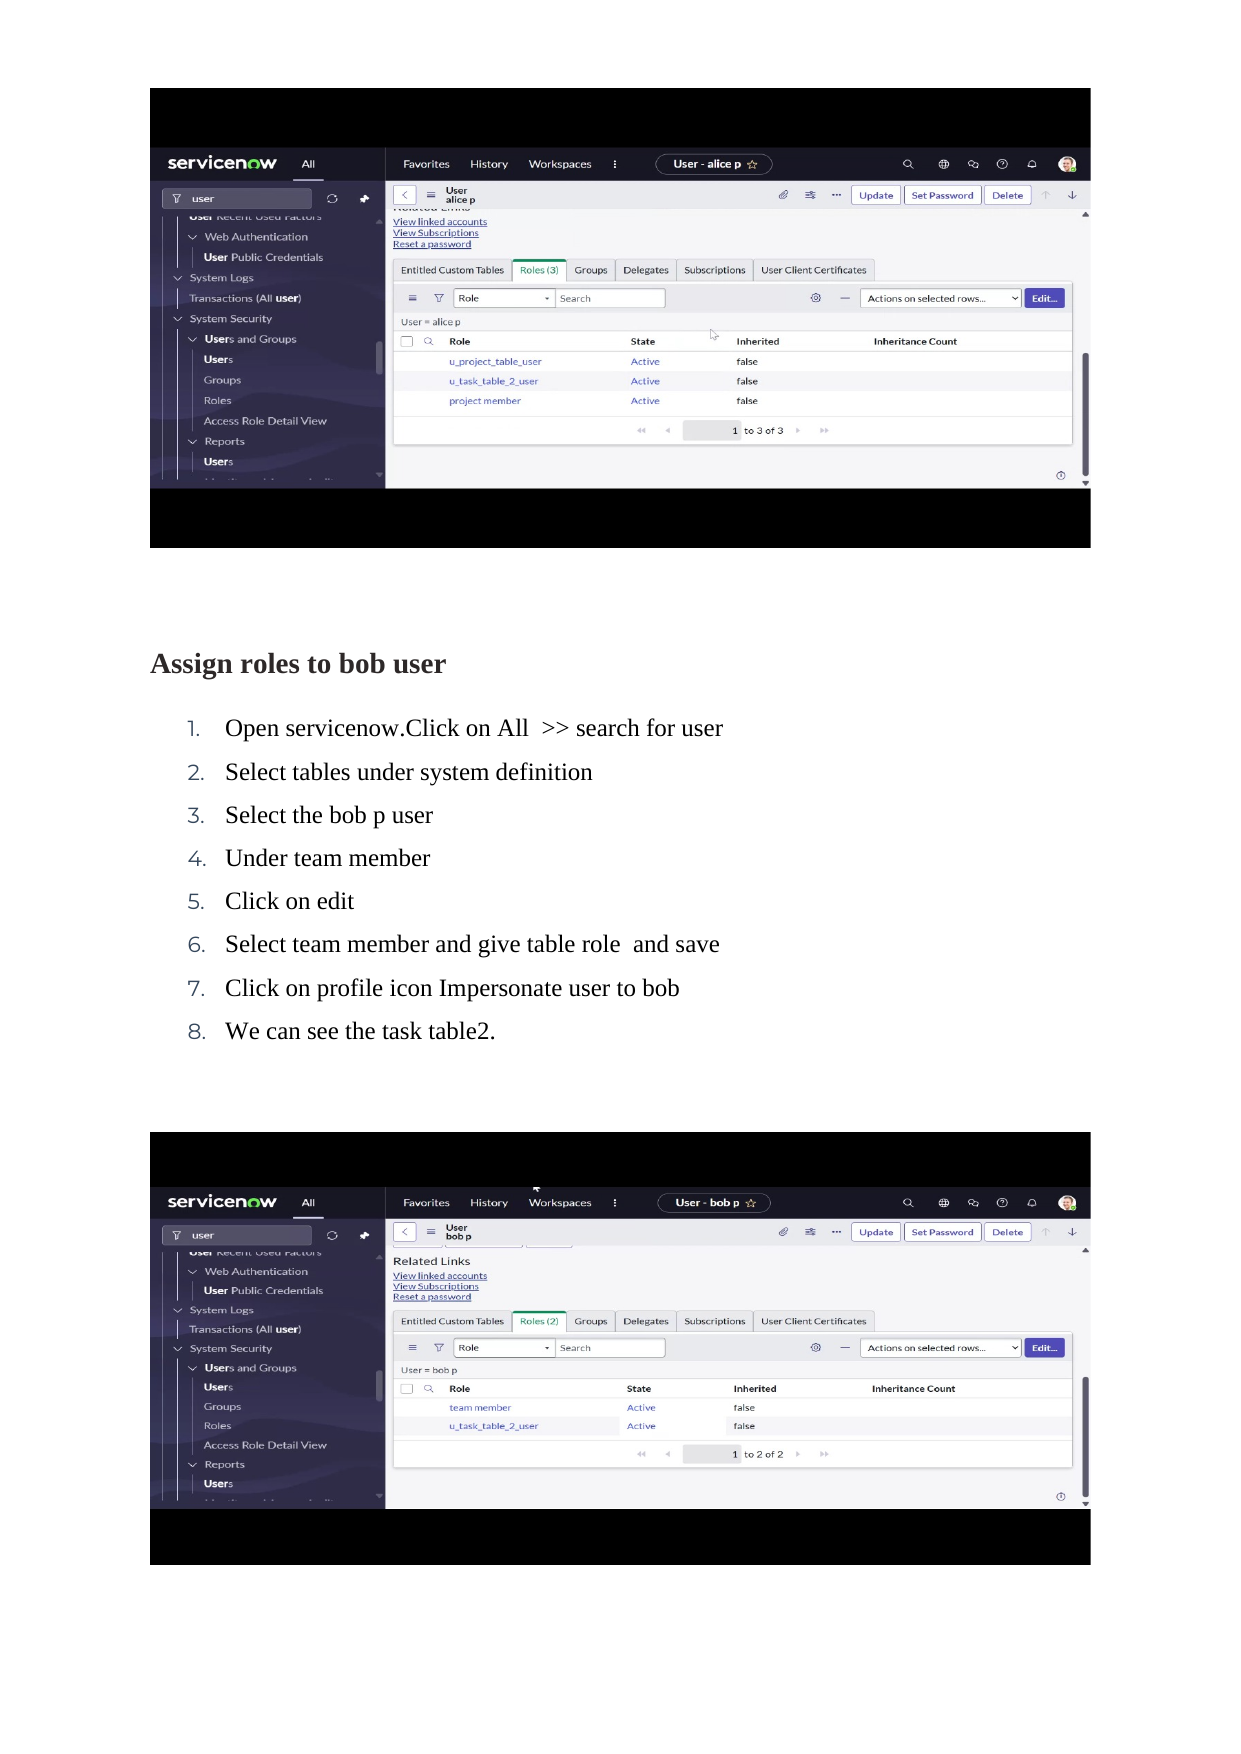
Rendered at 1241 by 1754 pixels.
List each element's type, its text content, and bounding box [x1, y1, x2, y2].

list Select the bob p user [187, 800, 1090, 829]
picture [150, 88, 1091, 548]
list Click on profile icon Impersonate user to bob [187, 973, 1090, 1002]
list Select team member and give table role and save [187, 929, 1090, 958]
picture [150, 1132, 1091, 1565]
list Under team member [187, 843, 1090, 872]
list Click on edit [187, 886, 1090, 915]
list Select tables under system definition [187, 757, 1090, 786]
list Open servicenow.Click on All >> search for user [187, 713, 1090, 742]
subtitle Assign roles to bob user [150, 646, 1090, 680]
list We can see the task table2. [187, 1016, 1090, 1045]
